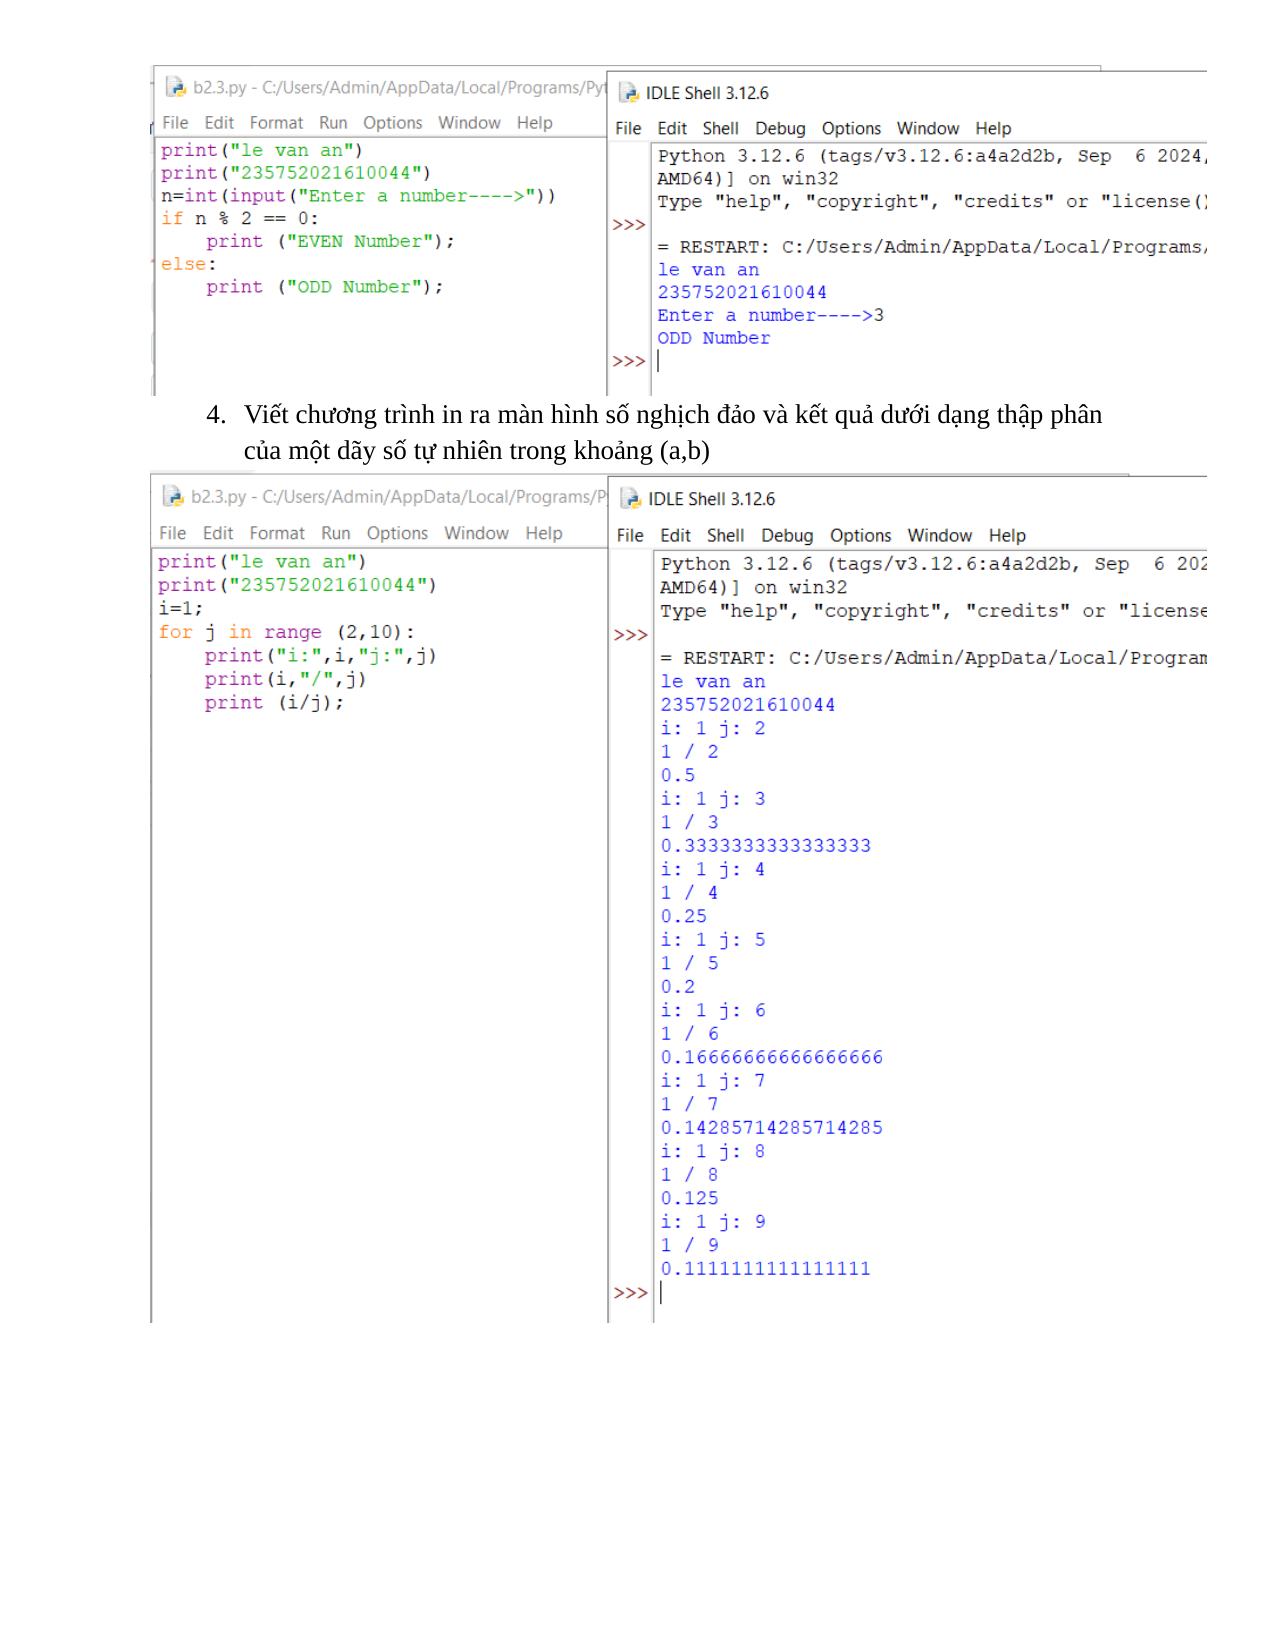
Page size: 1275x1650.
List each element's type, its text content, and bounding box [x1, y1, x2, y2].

picture [150, 470, 1207, 1323]
picture [150, 65, 1207, 396]
list Viết chương trình in ra màn hình số nghịch đảo và kết quả dưới dạng thập phân của một dãy số tự nhiên trong khoảng (a,b) [206, 399, 1126, 465]
